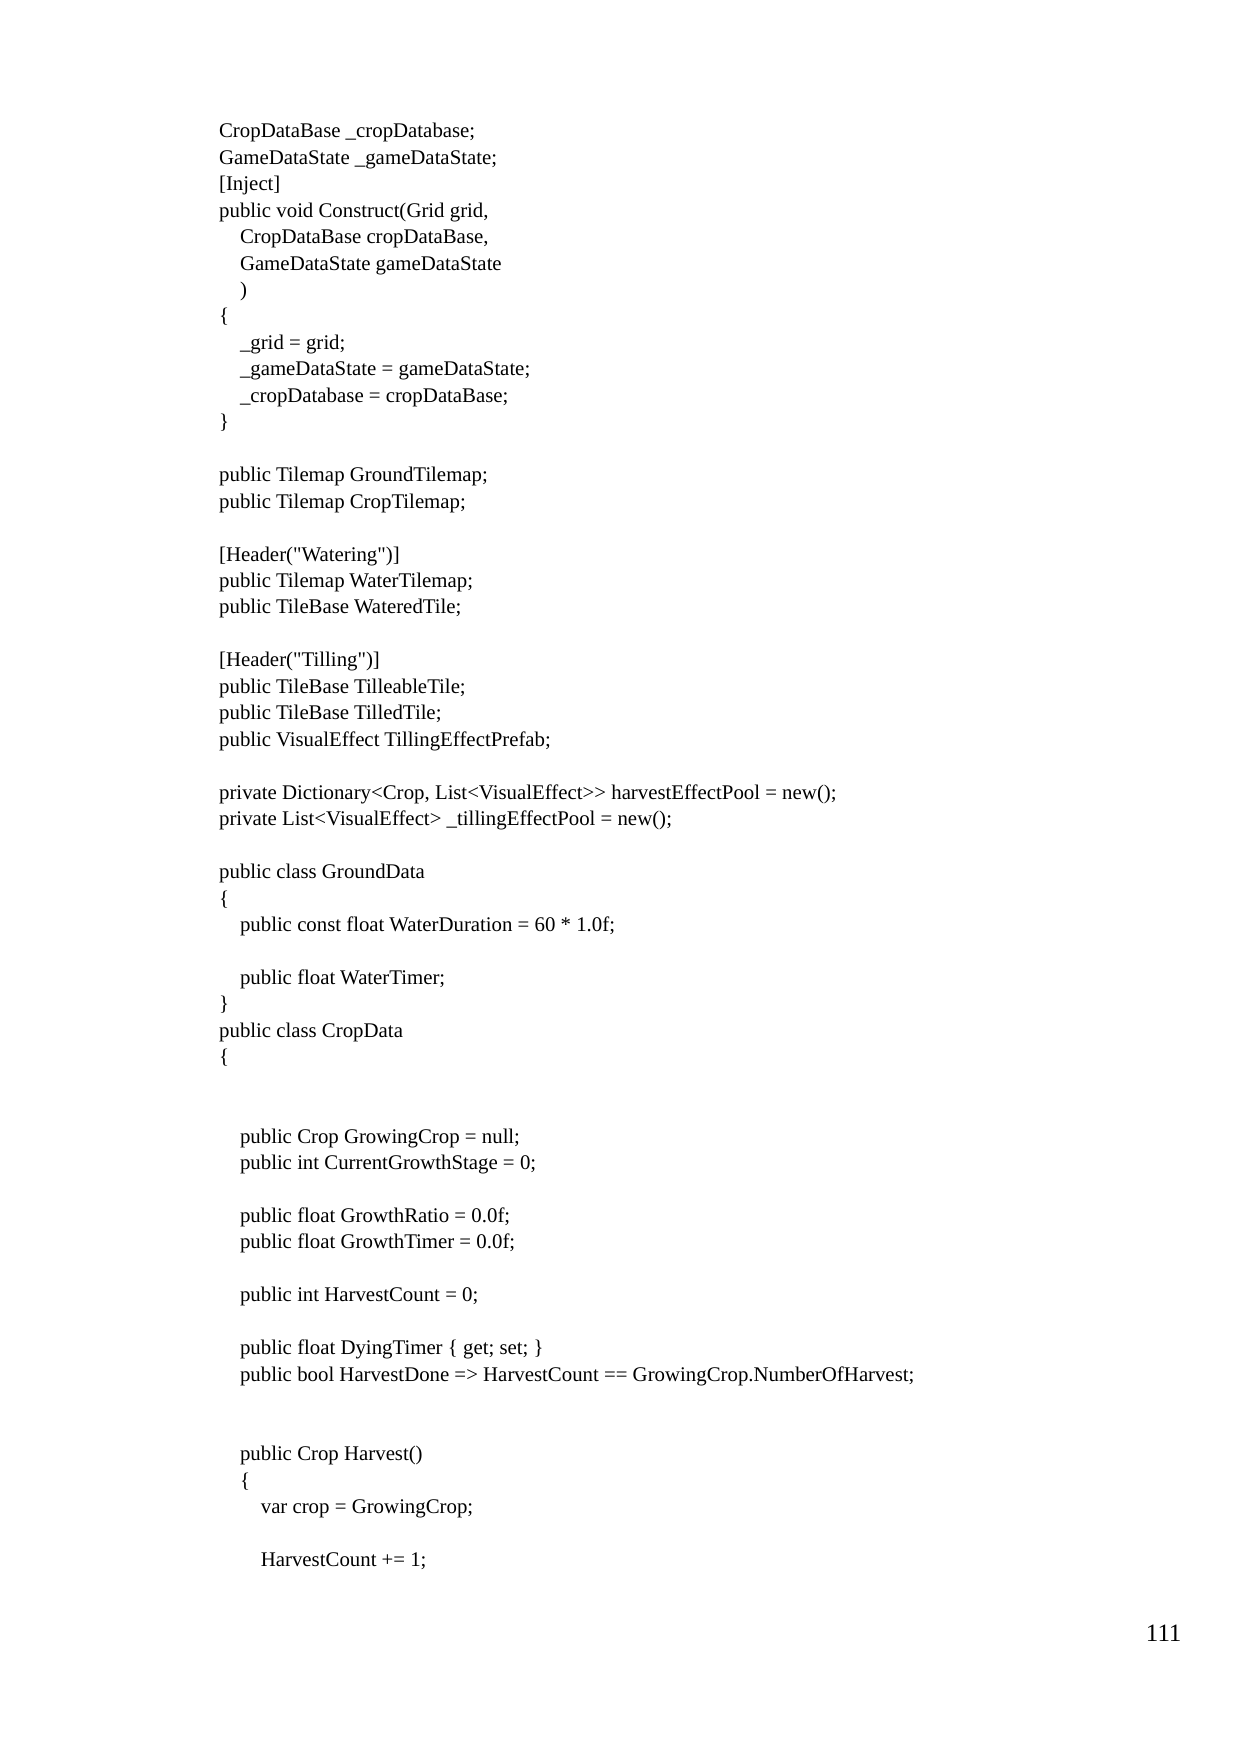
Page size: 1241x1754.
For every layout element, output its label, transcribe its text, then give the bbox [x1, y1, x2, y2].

text public Crop Harvest() [177, 1441, 1181, 1465]
text public TileBase TilledTile; [177, 700, 1181, 724]
text { [177, 885, 1181, 909]
text GameDataState gameDataState [177, 250, 1181, 274]
text _grid = grid; [177, 330, 1181, 354]
text public bool HarvestDone => HarvestCount == GrowingCrop.NumberOfHarvest; [177, 1362, 1181, 1386]
text { [177, 1467, 1181, 1492]
text public float WaterTimer; [177, 965, 1181, 989]
text [Header("Watering")] [177, 541, 1181, 566]
text } [177, 991, 1181, 1015]
text HarvestCount += 1; [177, 1547, 1181, 1571]
text public void Construct(Grid grid, [177, 197, 1181, 222]
text _cropDatabase = cropDataBase; [177, 383, 1181, 407]
text public VisualEffect TillingEffectPrefab; [177, 727, 1181, 751]
text public Tilemap GroundTilemap; [177, 462, 1181, 486]
text public Crop GrowingCrop = null; [177, 1123, 1181, 1148]
text { [177, 303, 1181, 327]
text public class CropData [177, 1018, 1181, 1042]
text CropDataBase cropDataBase, [177, 224, 1181, 248]
text public class GroundData [177, 859, 1181, 883]
text ) [177, 277, 1181, 301]
text public float GrowthRatio = 0.0f; [177, 1203, 1181, 1227]
text public float DyingTimer { get; set; } [177, 1335, 1181, 1359]
text { [177, 1044, 1181, 1068]
text public const float WaterDuration = 60 * 1.0f; [177, 912, 1181, 936]
text } [177, 409, 1181, 433]
text [Inject] [177, 171, 1181, 195]
text public TileBase WateredTile; [177, 594, 1181, 618]
text CropDataBase _cropDatabase; [177, 118, 1181, 142]
text private Dictionary<Crop, List<VisualEffect>> harvestEffectPool = new(); [177, 779, 1181, 804]
text private List<VisualEffect> _tillingEffectPool = new(); [177, 806, 1181, 830]
text public int HarvestCount = 0; [177, 1282, 1181, 1306]
text public Tilemap WaterTilemap; [177, 568, 1181, 592]
text public TileBase TilleableTile; [177, 674, 1181, 698]
text var crop = GrowingCrop; [177, 1494, 1181, 1518]
text _gameDataState = gameDataState; [177, 356, 1181, 380]
text public Tilemap CropTilemap; [177, 488, 1181, 513]
text [Header("Tilling")] [177, 647, 1181, 671]
text public int CurrentGrowthStage = 0; [177, 1150, 1181, 1174]
text GameDataState _gameDataState; [177, 144, 1181, 169]
text public float GrowthTimer = 0.0f; [177, 1229, 1181, 1253]
